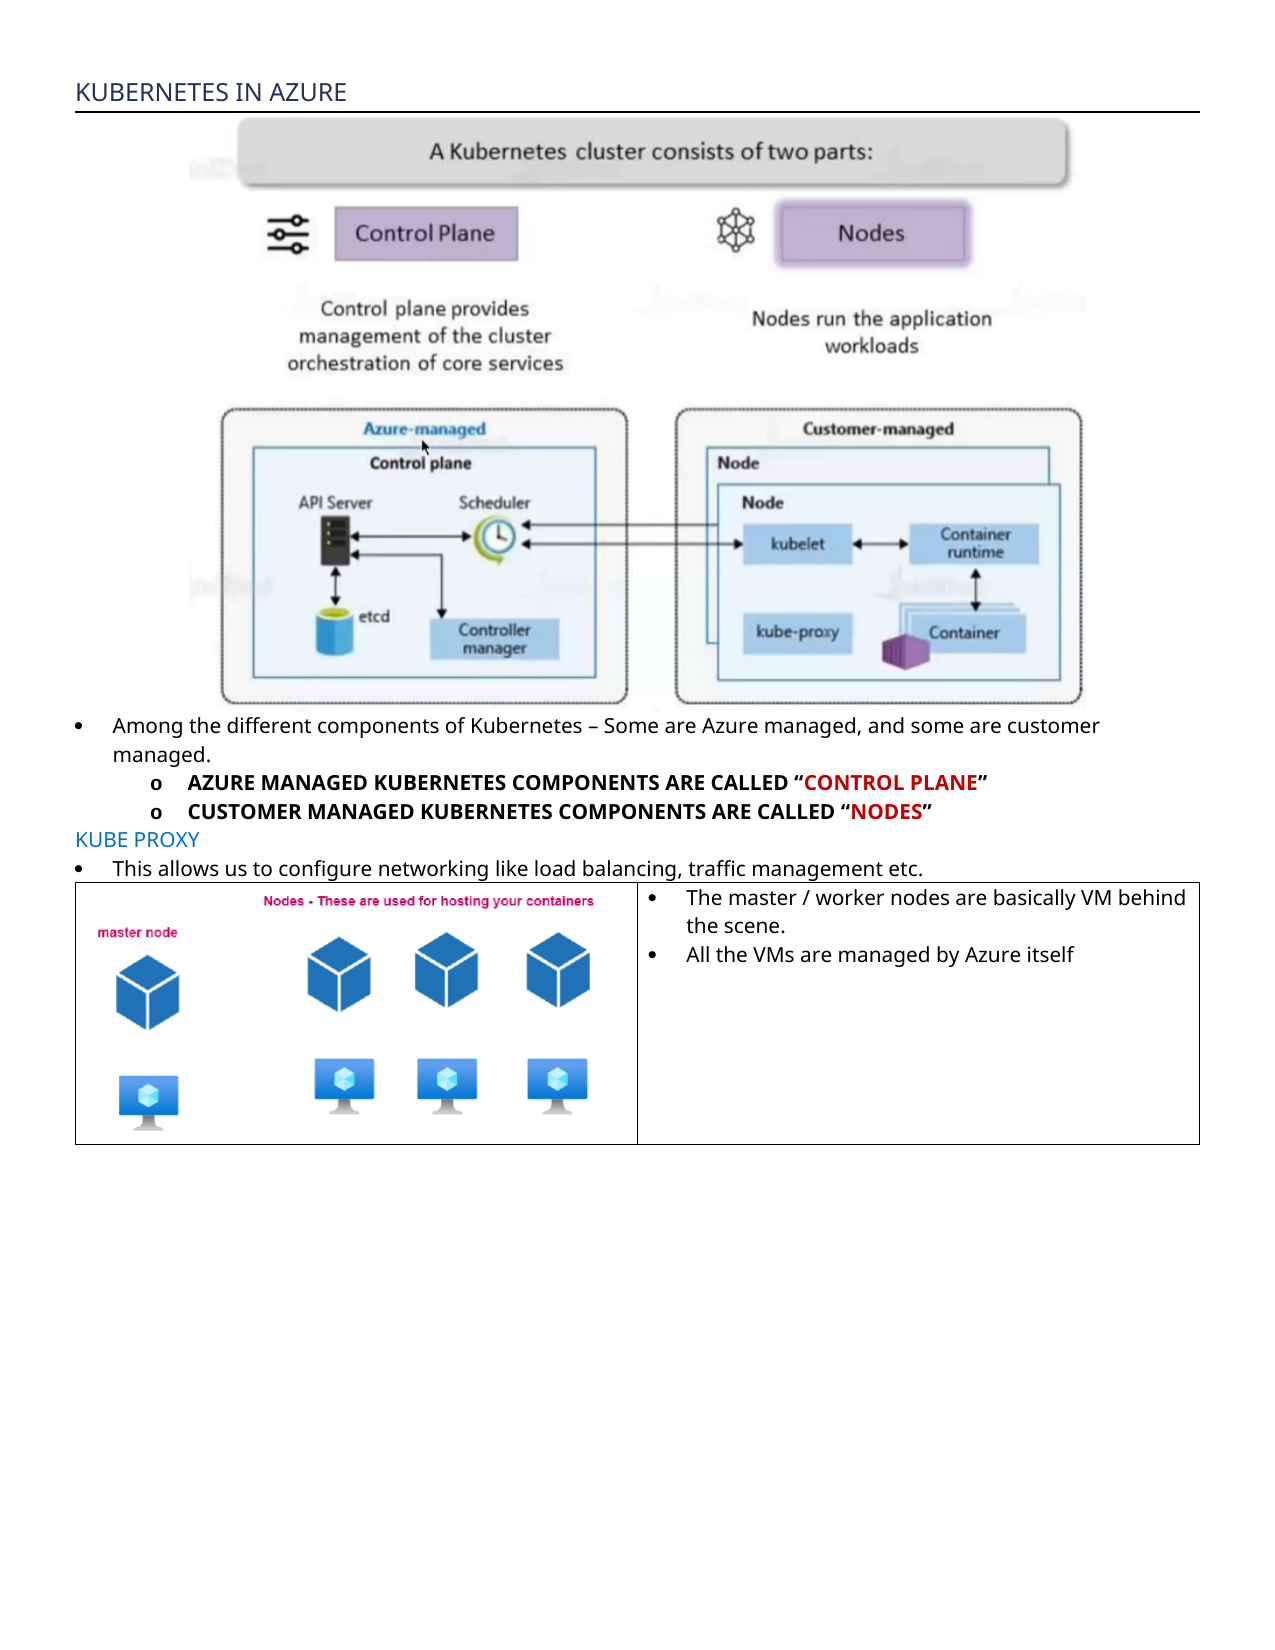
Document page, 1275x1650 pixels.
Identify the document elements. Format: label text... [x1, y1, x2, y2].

list AZURE MANAGED KUBERNETES COMPONENTS ARE CALLED “CONTROL PLANE” [150, 768, 1200, 797]
subtitle KUBERNETES IN AZURE [75, 75, 1200, 111]
text KUBE PROXY [75, 825, 1200, 854]
picture [86, 883, 597, 1136]
table_header The master / worker nodes are basically VM behind the scene. All the VMs are managed by Azure itself [638, 883, 1199, 1144]
table_header [76, 883, 637, 1144]
list This allows us to configure networking like load balancing, traffic management etc. [75, 854, 1200, 882]
list Among the different components of Kubernetes – Some are Azure managed, and some are customer managed. [75, 711, 1200, 768]
picture [189, 115, 1086, 712]
list CUSTOMER MANAGED KUBERNETES COMPONENTS ARE CALLED “NODES” [150, 797, 1200, 825]
